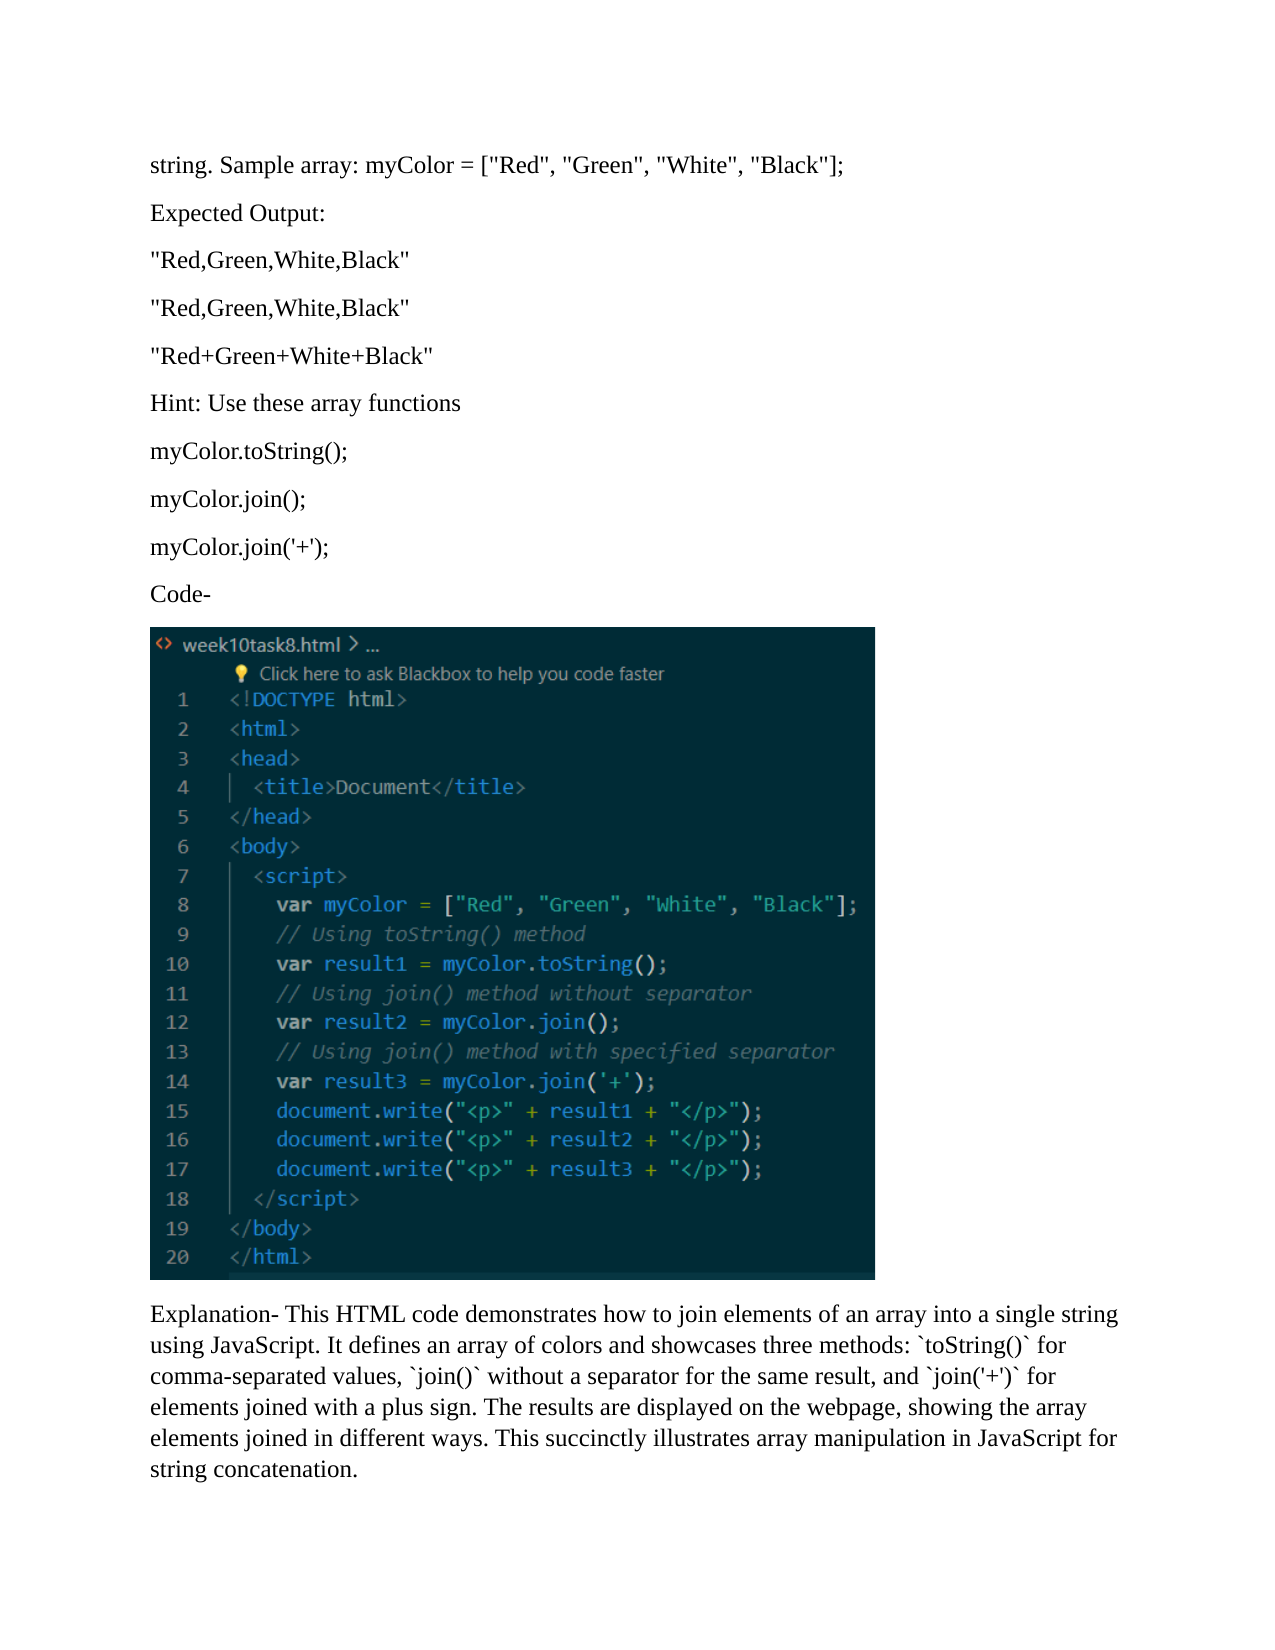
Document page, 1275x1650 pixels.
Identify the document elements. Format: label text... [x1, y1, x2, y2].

picture [244, 1223, 249, 1235]
picture [426, 1048, 430, 1058]
picture [510, 960, 525, 970]
picture [320, 671, 327, 680]
picture [575, 1078, 584, 1087]
picture [366, 990, 371, 1002]
picture [289, 960, 299, 970]
picture [614, 1078, 620, 1088]
picture [327, 932, 334, 939]
picture [422, 1162, 426, 1175]
picture [384, 1136, 401, 1146]
text myColor.toString(); [150, 436, 1125, 465]
picture [589, 1013, 595, 1033]
picture [434, 1048, 438, 1061]
picture [468, 898, 477, 911]
picture [180, 1075, 186, 1088]
picture [180, 811, 188, 821]
picture [168, 1133, 173, 1146]
picture [259, 1225, 269, 1235]
picture [432, 1166, 442, 1175]
picture [422, 1104, 426, 1117]
picture [387, 927, 394, 941]
picture [283, 1220, 299, 1240]
picture [349, 931, 354, 940]
picture [409, 783, 418, 794]
text myColor.join(); [150, 484, 1125, 513]
picture [500, 667, 506, 680]
picture [398, 1016, 405, 1028]
picture [313, 1046, 317, 1058]
picture [743, 1102, 750, 1122]
picture [325, 1166, 353, 1175]
picture [421, 780, 430, 794]
picture [179, 900, 188, 911]
picture [291, 780, 295, 793]
picture [184, 958, 189, 970]
picture [278, 843, 287, 858]
picture [449, 672, 461, 680]
picture [289, 901, 299, 911]
picture [742, 990, 746, 1000]
picture [168, 1105, 173, 1117]
picture [760, 1048, 767, 1057]
picture [479, 1078, 483, 1088]
picture [533, 985, 538, 1000]
picture [551, 926, 556, 940]
picture [504, 1043, 509, 1058]
picture [181, 1163, 188, 1176]
picture [373, 783, 406, 794]
picture [480, 1136, 484, 1151]
picture [283, 750, 287, 765]
picture [232, 755, 237, 764]
picture [340, 930, 345, 941]
picture [551, 990, 564, 1000]
picture [587, 1043, 596, 1058]
picture [232, 639, 236, 651]
picture [448, 1044, 453, 1059]
picture [486, 1018, 490, 1028]
picture [504, 985, 509, 1000]
picture [563, 1166, 579, 1175]
picture [337, 1078, 347, 1088]
picture [165, 638, 172, 649]
picture [254, 808, 269, 823]
picture [591, 667, 612, 680]
picture [575, 1018, 584, 1028]
picture [180, 723, 188, 735]
picture [326, 1018, 334, 1028]
picture [576, 957, 580, 970]
picture [283, 1131, 293, 1146]
picture [273, 694, 282, 706]
picture [612, 1133, 616, 1146]
picture [179, 781, 186, 794]
text Expected Output: [150, 198, 1125, 226]
picture [302, 901, 312, 911]
picture [341, 990, 345, 1000]
picture [289, 1078, 299, 1088]
picture [574, 671, 591, 680]
picture [292, 754, 299, 765]
picture [378, 667, 392, 680]
text "Red+Green+White+Black" [150, 341, 1125, 369]
picture [669, 990, 675, 1005]
text Explanation- This HTML code demonstrates how to join elements of an array into a single string using JavaScript. It defines an array of colors and showcases three methods: `toString()` for comma-separated values, `join()` without a separator for the same result, and `join('+')` for elements joined with a plus sign. The results are displayed on the webpage, showing the array elements joined in different ways. This succinctly illustrates array manipulation in JavaScript for string concatenation. [150, 1299, 1125, 1483]
picture [402, 1075, 406, 1088]
picture [326, 960, 334, 970]
picture [178, 1133, 188, 1146]
picture [510, 672, 516, 680]
picture [180, 752, 188, 764]
picture [232, 813, 237, 822]
picture [180, 1017, 188, 1028]
picture [636, 958, 641, 973]
picture [744, 1131, 749, 1146]
picture [289, 1018, 299, 1028]
picture [260, 693, 269, 706]
picture [637, 1073, 642, 1093]
picture [325, 1107, 352, 1117]
picture [179, 1253, 183, 1263]
picture [743, 1160, 750, 1176]
picture [624, 1105, 628, 1117]
picture [260, 843, 269, 853]
picture [301, 693, 316, 706]
picture [232, 845, 238, 852]
picture [292, 724, 299, 735]
picture [243, 838, 256, 853]
picture [423, 927, 430, 941]
picture [386, 1015, 390, 1028]
picture [184, 1251, 189, 1263]
text myColor.join('+'); [150, 532, 1125, 560]
picture [327, 869, 331, 882]
picture [587, 985, 600, 1000]
picture [424, 667, 449, 680]
picture [156, 638, 162, 649]
picture [278, 1078, 288, 1088]
picture [247, 640, 256, 651]
picture [422, 1132, 426, 1146]
picture [589, 1073, 595, 1093]
picture [302, 1078, 312, 1088]
picture [243, 721, 252, 735]
picture [496, 926, 500, 941]
picture [687, 990, 692, 1000]
picture [567, 990, 571, 1000]
picture [625, 674, 633, 680]
picture [180, 693, 187, 706]
picture [181, 1222, 188, 1232]
picture [283, 1161, 293, 1175]
picture [243, 750, 257, 765]
picture [398, 958, 403, 970]
picture [367, 674, 375, 680]
picture [636, 668, 647, 680]
picture [555, 671, 568, 680]
picture [533, 1043, 538, 1058]
picture [353, 671, 361, 680]
picture [711, 1043, 716, 1058]
picture [600, 901, 608, 911]
picture [384, 1108, 401, 1117]
picture [230, 1274, 876, 1280]
picture [168, 987, 173, 1000]
picture [325, 900, 353, 916]
picture [313, 1136, 322, 1146]
picture [601, 1013, 606, 1033]
picture [527, 1107, 537, 1118]
picture [443, 960, 465, 975]
picture [168, 1193, 173, 1205]
picture [551, 1048, 562, 1058]
picture [721, 1107, 726, 1116]
picture [277, 901, 288, 911]
picture [236, 665, 247, 682]
picture [278, 960, 288, 970]
picture [706, 1107, 714, 1122]
picture [256, 1195, 261, 1204]
picture [753, 1048, 758, 1062]
picture [443, 1078, 465, 1091]
picture [168, 1163, 176, 1176]
picture [563, 959, 573, 970]
picture [366, 1048, 371, 1060]
picture [706, 1165, 714, 1180]
picture [349, 1048, 354, 1058]
picture [362, 930, 371, 944]
picture [721, 1136, 726, 1145]
picture [232, 1227, 238, 1234]
picture [310, 671, 316, 680]
picture [563, 1107, 579, 1117]
picture [179, 960, 183, 970]
picture [350, 636, 358, 650]
picture [684, 1048, 690, 1058]
picture [706, 1136, 710, 1150]
picture [541, 927, 549, 939]
picture [567, 1048, 571, 1058]
picture [397, 932, 407, 941]
picture [185, 642, 196, 651]
picture [463, 672, 470, 680]
picture [321, 642, 333, 651]
picture [446, 1102, 453, 1122]
picture [623, 1133, 631, 1146]
picture [523, 990, 532, 1000]
picture [510, 1018, 519, 1028]
picture [520, 930, 537, 941]
picture [312, 873, 317, 887]
picture [483, 672, 491, 680]
picture [655, 671, 662, 680]
picture [481, 780, 485, 793]
picture [386, 957, 390, 970]
text "Red,Green,White,Black" [150, 293, 1125, 322]
picture [302, 1018, 312, 1028]
picture [232, 1253, 237, 1262]
picture [302, 1195, 306, 1205]
picture [557, 930, 561, 941]
picture [421, 1048, 425, 1058]
picture [313, 987, 317, 1000]
picture [646, 1107, 656, 1117]
picture [558, 901, 566, 911]
picture [292, 842, 299, 853]
picture [711, 990, 716, 1000]
picture [645, 1165, 656, 1176]
picture [523, 1048, 532, 1058]
picture [480, 1107, 488, 1122]
picture [612, 1104, 616, 1117]
picture [378, 691, 394, 706]
picture [168, 1222, 173, 1235]
picture [297, 637, 311, 651]
picture [349, 990, 354, 1000]
picture [611, 960, 625, 975]
picture [221, 637, 228, 651]
picture [278, 1253, 288, 1263]
picture [721, 1165, 727, 1174]
picture [325, 1136, 353, 1146]
picture [283, 1103, 293, 1117]
picture [527, 1165, 537, 1176]
picture [468, 1048, 483, 1058]
picture [178, 928, 189, 938]
picture [612, 1162, 616, 1175]
picture [168, 958, 173, 970]
picture [468, 990, 483, 1000]
picture [178, 1194, 188, 1205]
picture [662, 896, 674, 911]
text "Red,Green,White,Black" [150, 245, 1125, 274]
picture [337, 781, 357, 794]
picture [524, 671, 532, 683]
picture [448, 986, 453, 1001]
text string. Sample array: myColor = ["Red", "Green", "White", "Black"]; [150, 150, 1125, 179]
picture [649, 671, 654, 680]
picture [415, 671, 421, 680]
picture [384, 1166, 401, 1175]
picture [384, 901, 388, 911]
picture [265, 725, 277, 735]
picture [397, 901, 401, 911]
picture [302, 960, 312, 970]
picture [570, 926, 585, 941]
picture [515, 667, 521, 680]
picture [765, 898, 773, 911]
picture [777, 1048, 782, 1058]
picture [181, 870, 188, 883]
picture [510, 1078, 525, 1088]
picture [313, 640, 318, 651]
picture [363, 692, 370, 706]
picture [794, 1048, 799, 1058]
picture [278, 667, 297, 680]
picture [421, 990, 425, 1000]
picture [302, 1136, 306, 1146]
picture [622, 1048, 627, 1063]
picture [360, 901, 364, 911]
picture [399, 667, 407, 680]
picture [432, 1136, 442, 1146]
picture [278, 637, 295, 651]
picture [257, 642, 269, 651]
picture [254, 1249, 263, 1263]
picture [671, 1044, 680, 1060]
picture [480, 1165, 488, 1180]
picture [771, 1048, 775, 1058]
picture [168, 1016, 173, 1028]
picture [426, 990, 430, 1000]
picture [657, 898, 662, 911]
picture [179, 987, 185, 1000]
picture [362, 783, 369, 794]
picture [446, 1131, 452, 1151]
picture [278, 1018, 288, 1028]
picture [261, 667, 274, 680]
picture [284, 808, 299, 823]
picture [290, 1195, 294, 1205]
picture [168, 1251, 175, 1263]
picture [168, 1045, 173, 1058]
picture [178, 842, 183, 853]
picture [352, 1195, 358, 1204]
picture [386, 1074, 390, 1087]
picture [649, 956, 654, 974]
picture [468, 930, 478, 946]
picture [539, 671, 557, 682]
picture [337, 1018, 344, 1028]
text Code- [150, 579, 1125, 608]
text Hint: Use these array functions [150, 388, 1125, 417]
picture [662, 1048, 667, 1058]
picture [337, 960, 347, 970]
picture [443, 1018, 465, 1033]
picture [563, 1136, 579, 1146]
picture [168, 1075, 176, 1088]
picture [446, 1160, 453, 1180]
